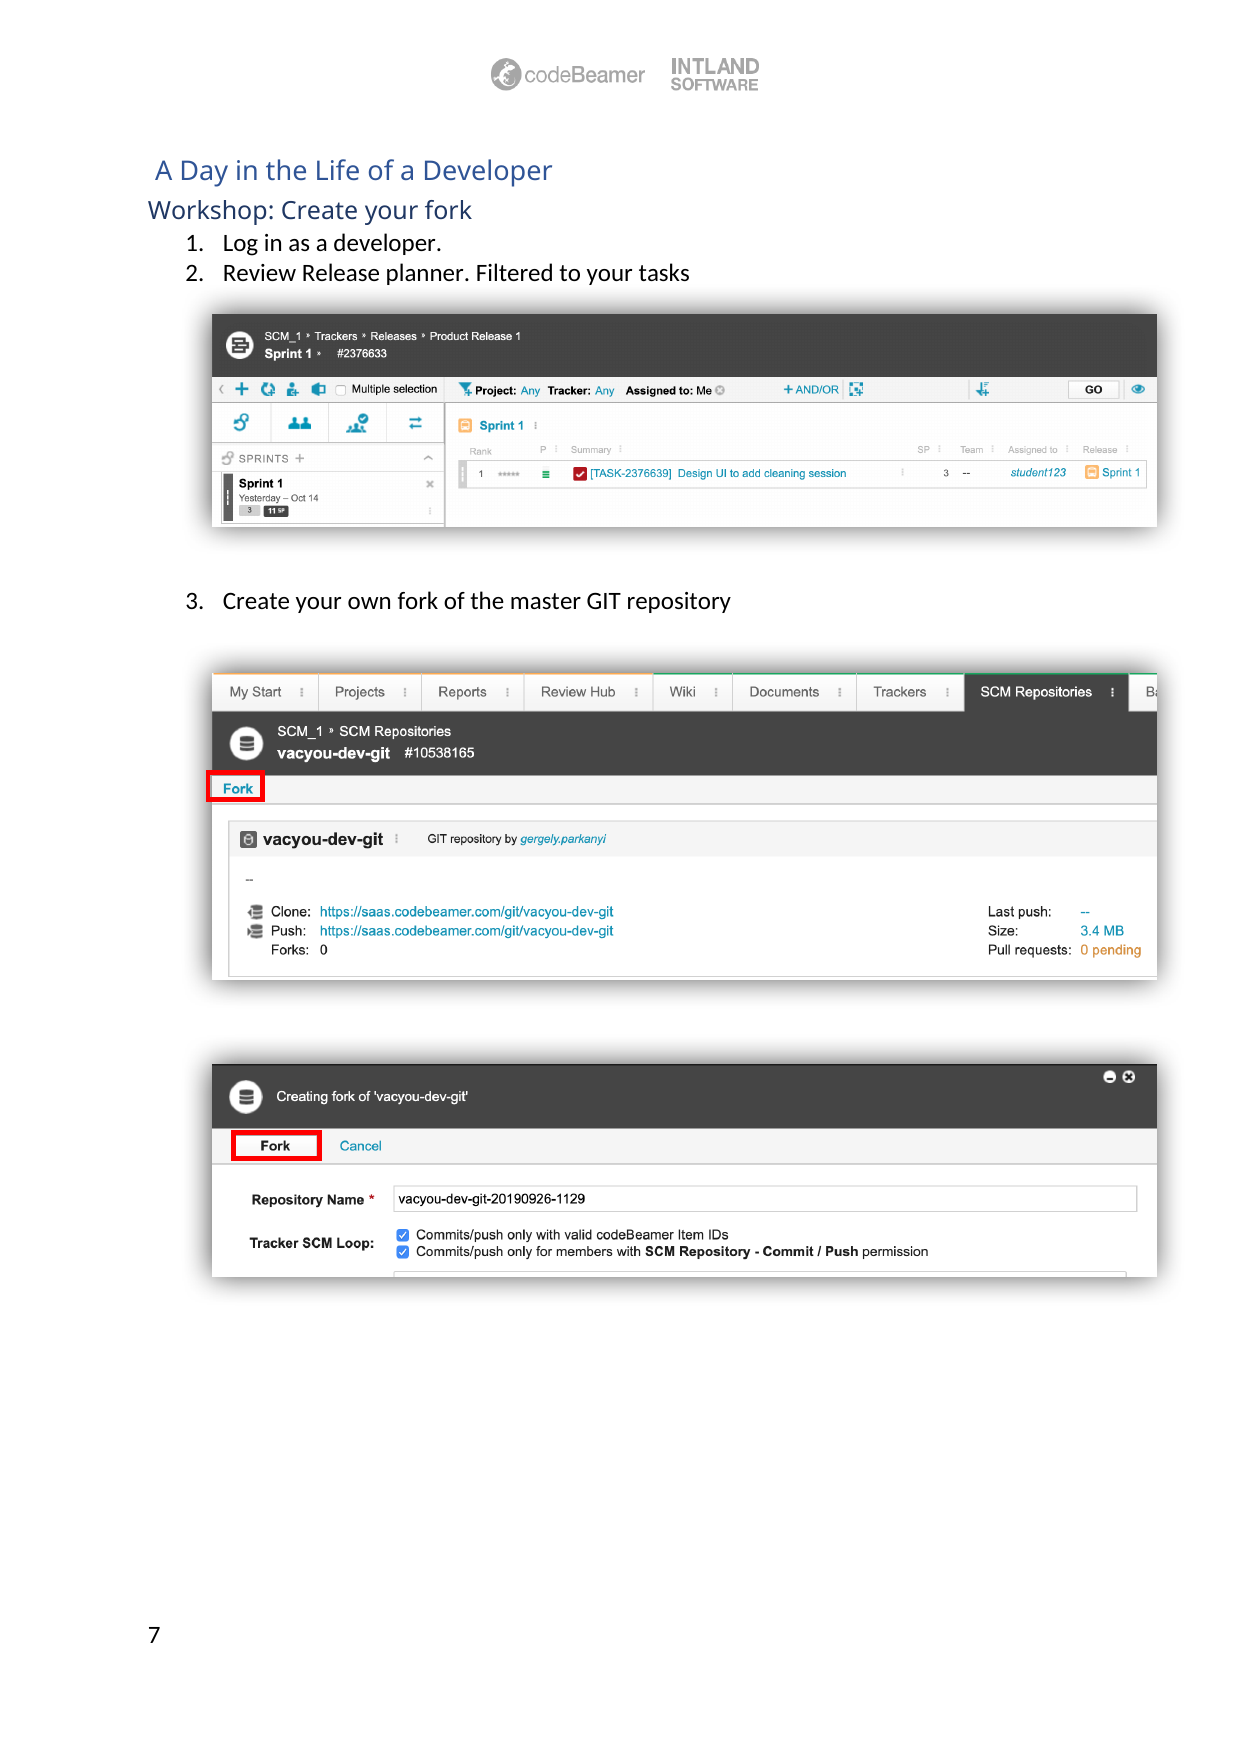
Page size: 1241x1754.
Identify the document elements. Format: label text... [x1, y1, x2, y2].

subtitle A Day in the Life of a Developer [148, 152, 1093, 189]
picture [477, 42, 766, 97]
subtitle Workshop: Create your fork [148, 193, 1093, 227]
picture [212, 1064, 1157, 1277]
list Log in as a developer. [185, 227, 1093, 257]
picture [212, 314, 1157, 527]
list Review Release planner. Filtered to your tasks [185, 257, 1093, 288]
list Create your own fork of the master GIT repository [185, 585, 1093, 616]
picture [212, 775, 260, 797]
picture [212, 673, 1157, 980]
